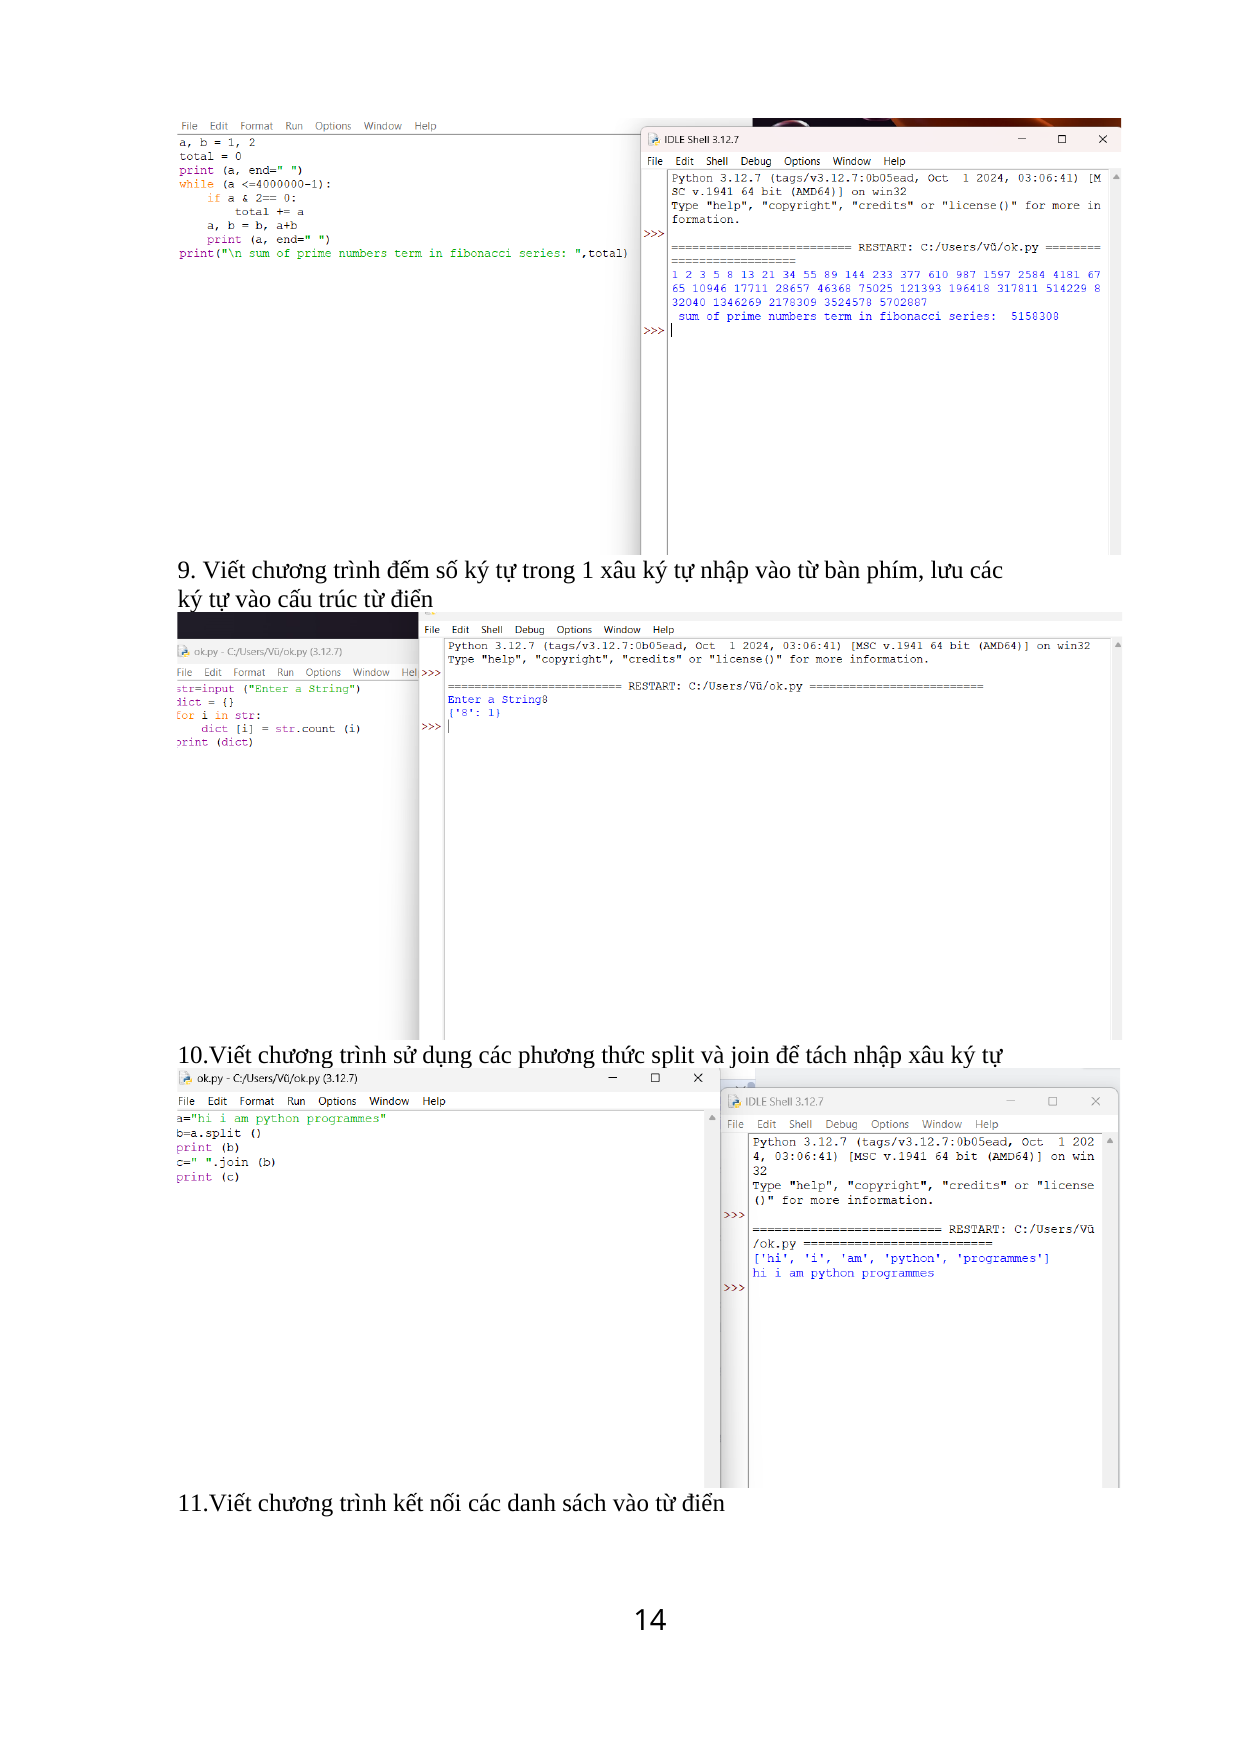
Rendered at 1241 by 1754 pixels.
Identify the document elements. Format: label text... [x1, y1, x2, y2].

text 11.Viết chương trình kết nối các danh sách vào từ điển [177, 1488, 1122, 1516]
picture [177, 1068, 1121, 1488]
picture [177, 118, 1122, 555]
picture [177, 612, 1123, 1040]
text ký tự vào cấu trúc từ điển [177, 584, 1122, 612]
text 10.Viết chương trình sử dụng các phương thức split và join để tách nhập xâu ký tự [177, 1040, 1122, 1068]
text 9. Viết chương trình đếm số ký tự trong 1 xâu ký tự nhập vào từ bàn phím, lưu các [177, 555, 1122, 584]
